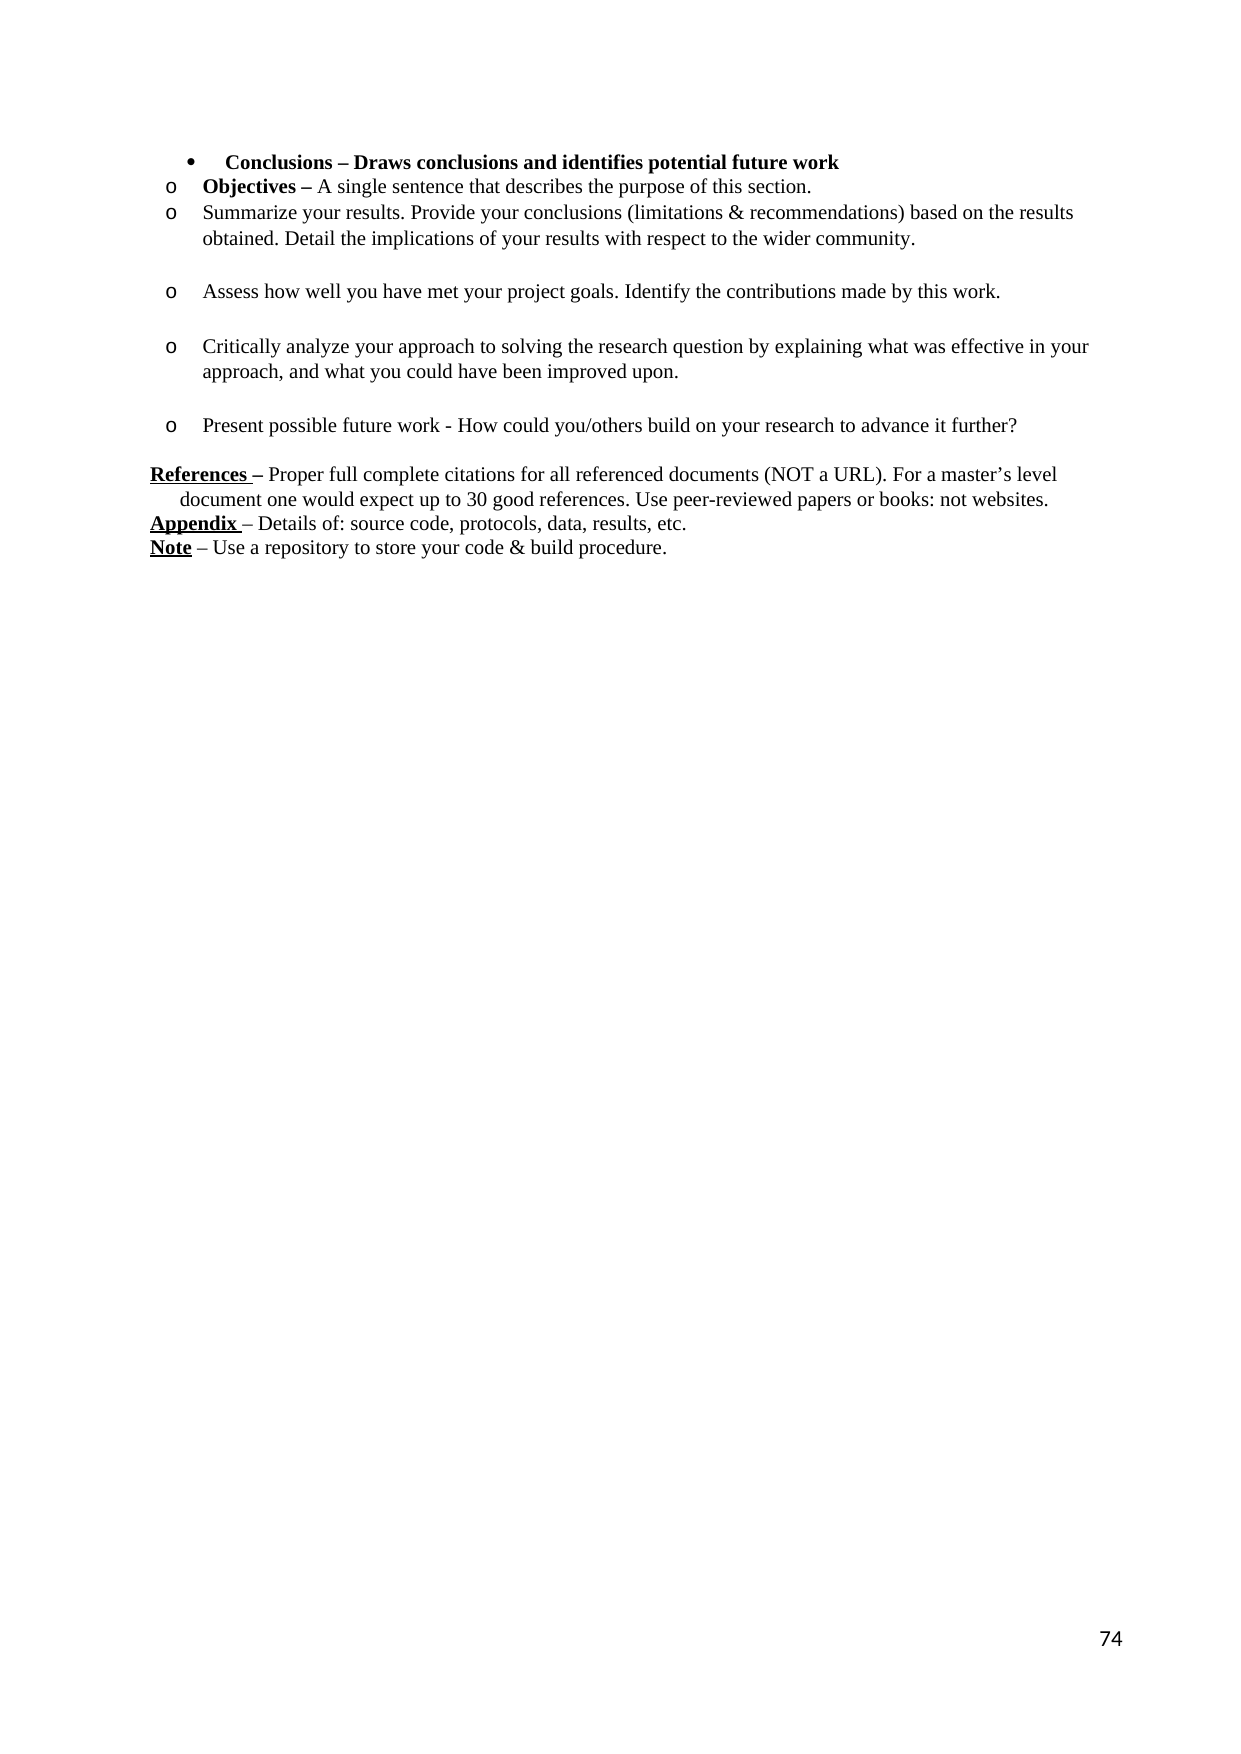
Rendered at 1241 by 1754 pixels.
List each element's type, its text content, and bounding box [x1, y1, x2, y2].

text References – Proper full complete citations for all referenced documents (NOT a URL). For a master’s level document one would expect up to 30 good references. Use peer-reviewed papers or books: not websites. [150, 462, 1122, 511]
text Appendix – Details of: source code, protocols, data, results, etc. [150, 511, 1122, 534]
list Assess how well you have met your project goals. Identify the contributions made by this work. [165, 279, 1122, 304]
text Note – Use a repository to store your code & build procedure. [150, 534, 1122, 559]
list Critically analyze your approach to solving the research question by explaining what was effective in your approach, and what you could have been improved upon. [165, 334, 1122, 383]
list Conclusions – Draws conclusions and identifies potential future work [187, 150, 1122, 174]
list Summarize your results. Provide your conclusions (limitations & recommendations) based on the results obtained. Detail the implications of your results with respect to the wider community. [165, 200, 1122, 249]
list Objectives – A single sentence that describes the purpose of this section. [165, 174, 1122, 200]
list Present possible future work - How could you/others build on your research to advance it further? [165, 413, 1122, 438]
